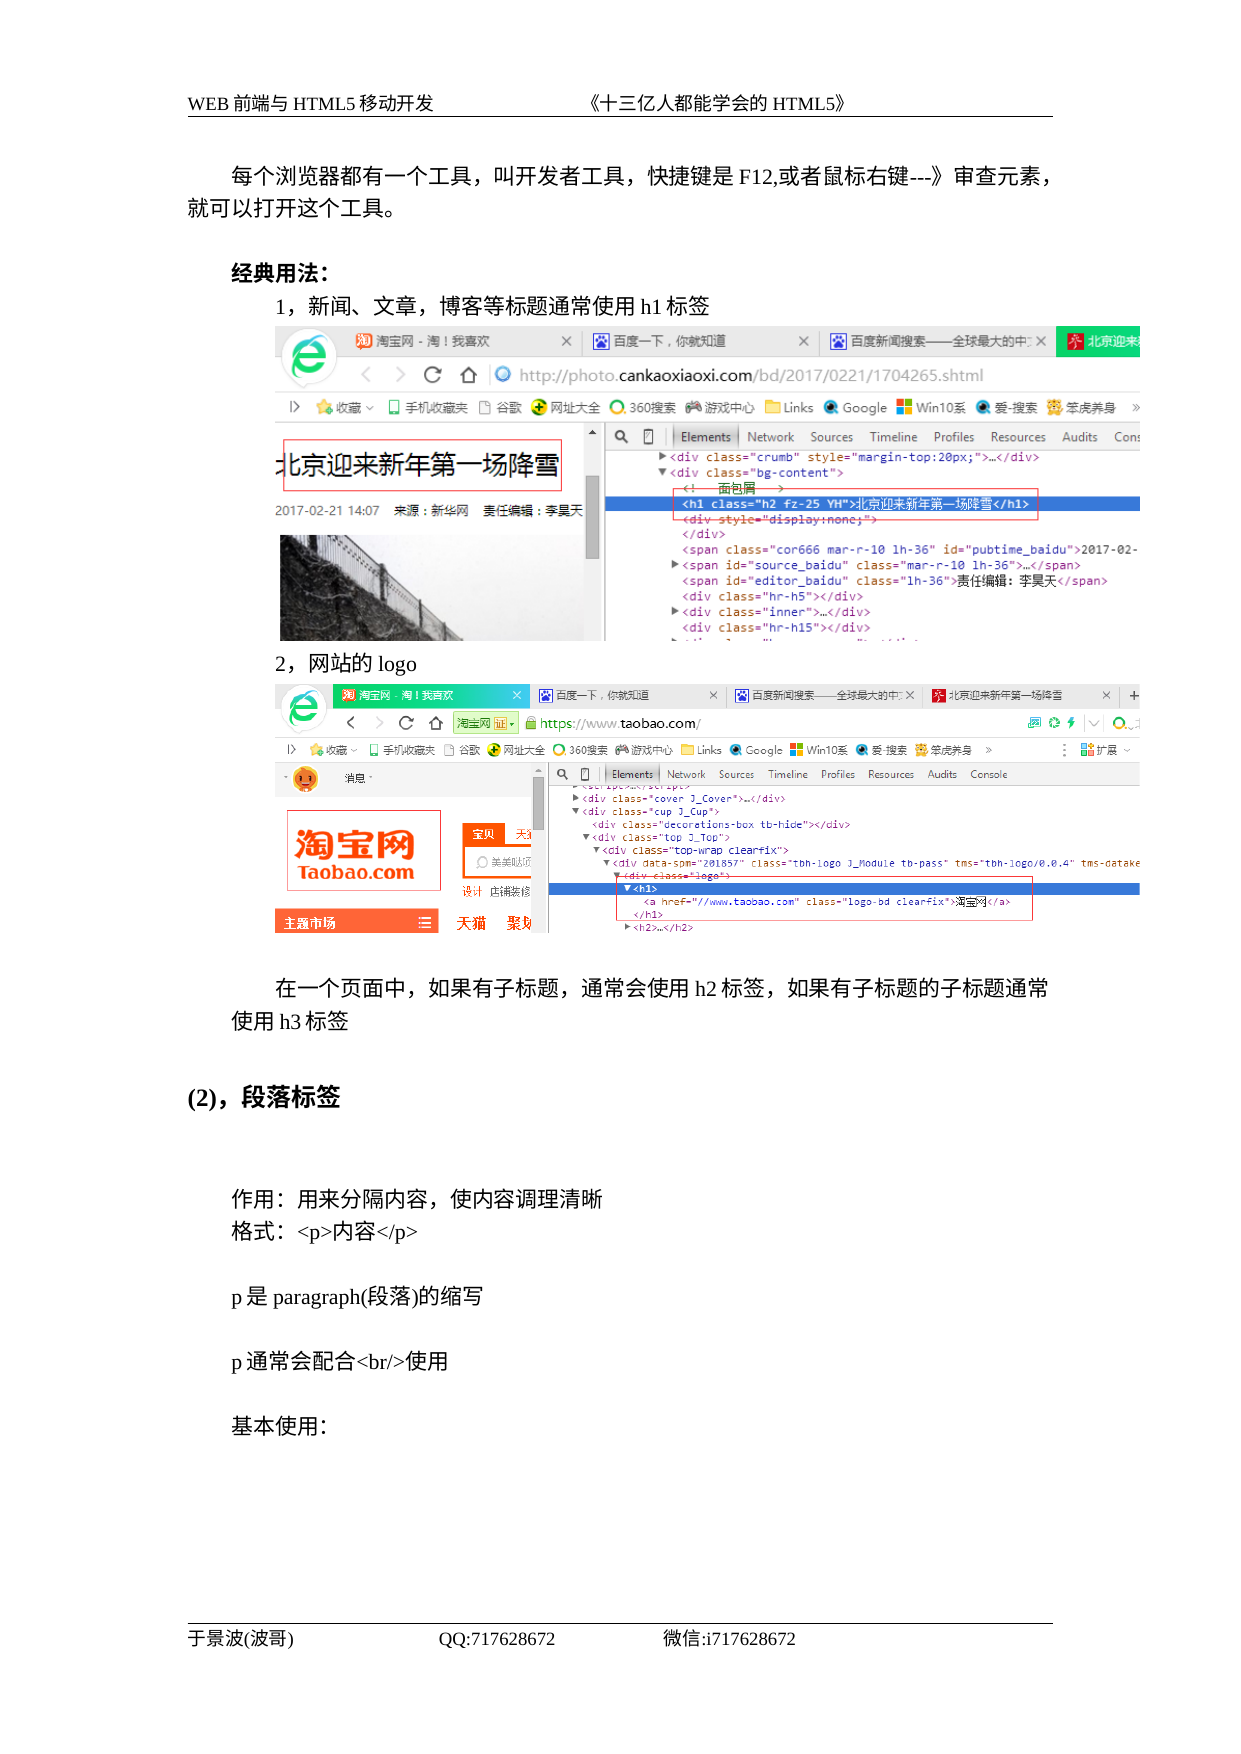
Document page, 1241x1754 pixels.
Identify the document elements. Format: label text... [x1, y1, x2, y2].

text 1，新闻、文章，博客等标题通常使用h1标签 [231, 288, 1053, 321]
text 格式：<p>内容</p> [187, 1214, 1053, 1246]
text 2，网站的logo [231, 646, 1053, 678]
text 作用：用来分隔内容，使内容调理清晰 [187, 1181, 1053, 1214]
text p通常会配合<br/>使用 [187, 1344, 1053, 1376]
picture [275, 326, 1140, 641]
text 在一个页面中，如果有子标题，通常会使用h2标签，如果有子标题的子标题通常使用h3标签 [231, 971, 1053, 1036]
text 经典用法： [187, 256, 1053, 288]
subtitle ，段落标签 [187, 1063, 1053, 1128]
picture [275, 684, 1140, 933]
text 每个浏览器都有一个工具，叫开发者工具，快捷键是F12,或者鼠标右键---》审查元素，就可以打开这个工具。 [187, 158, 1053, 223]
text p是paragraph(段落)的缩写 [187, 1279, 1053, 1311]
text 基本使用： [187, 1409, 1053, 1441]
